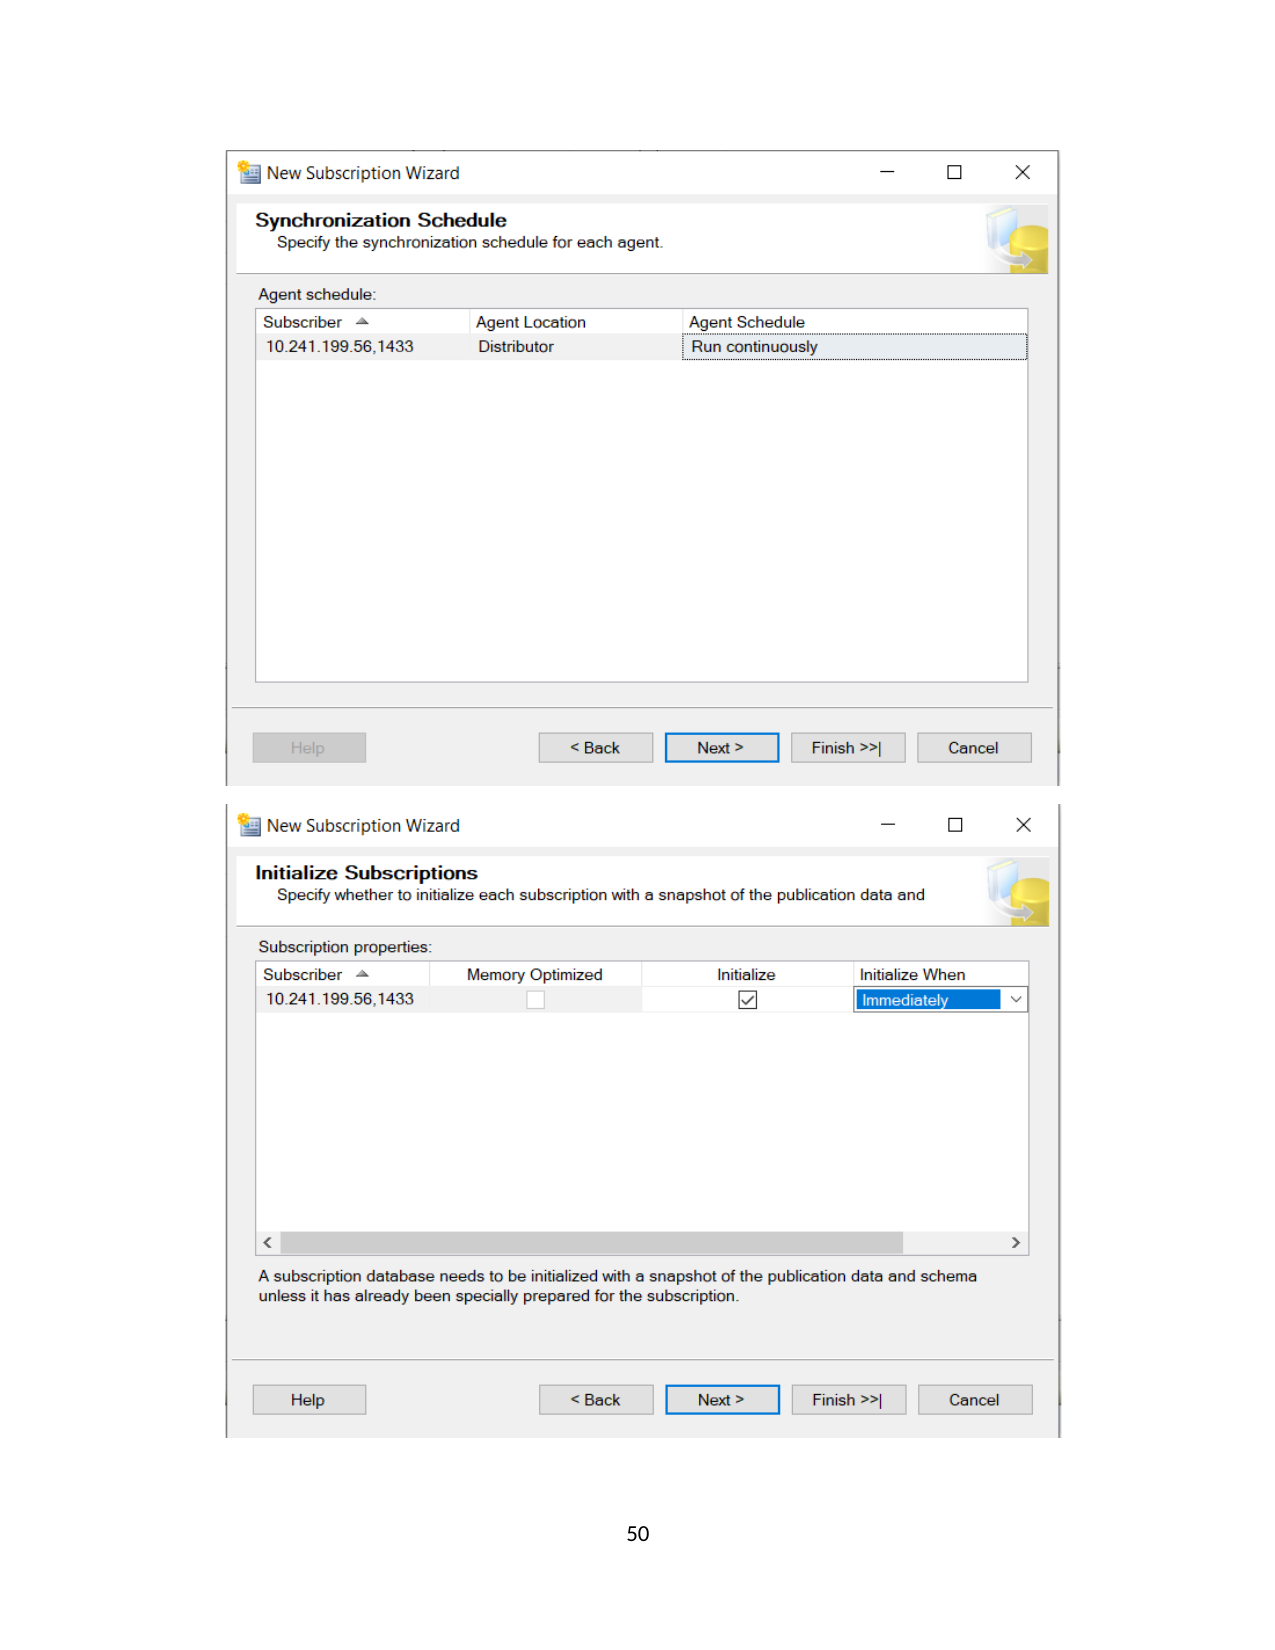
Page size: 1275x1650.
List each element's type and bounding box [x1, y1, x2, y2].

picture [225, 150, 1061, 786]
picture [225, 804, 1062, 1438]
